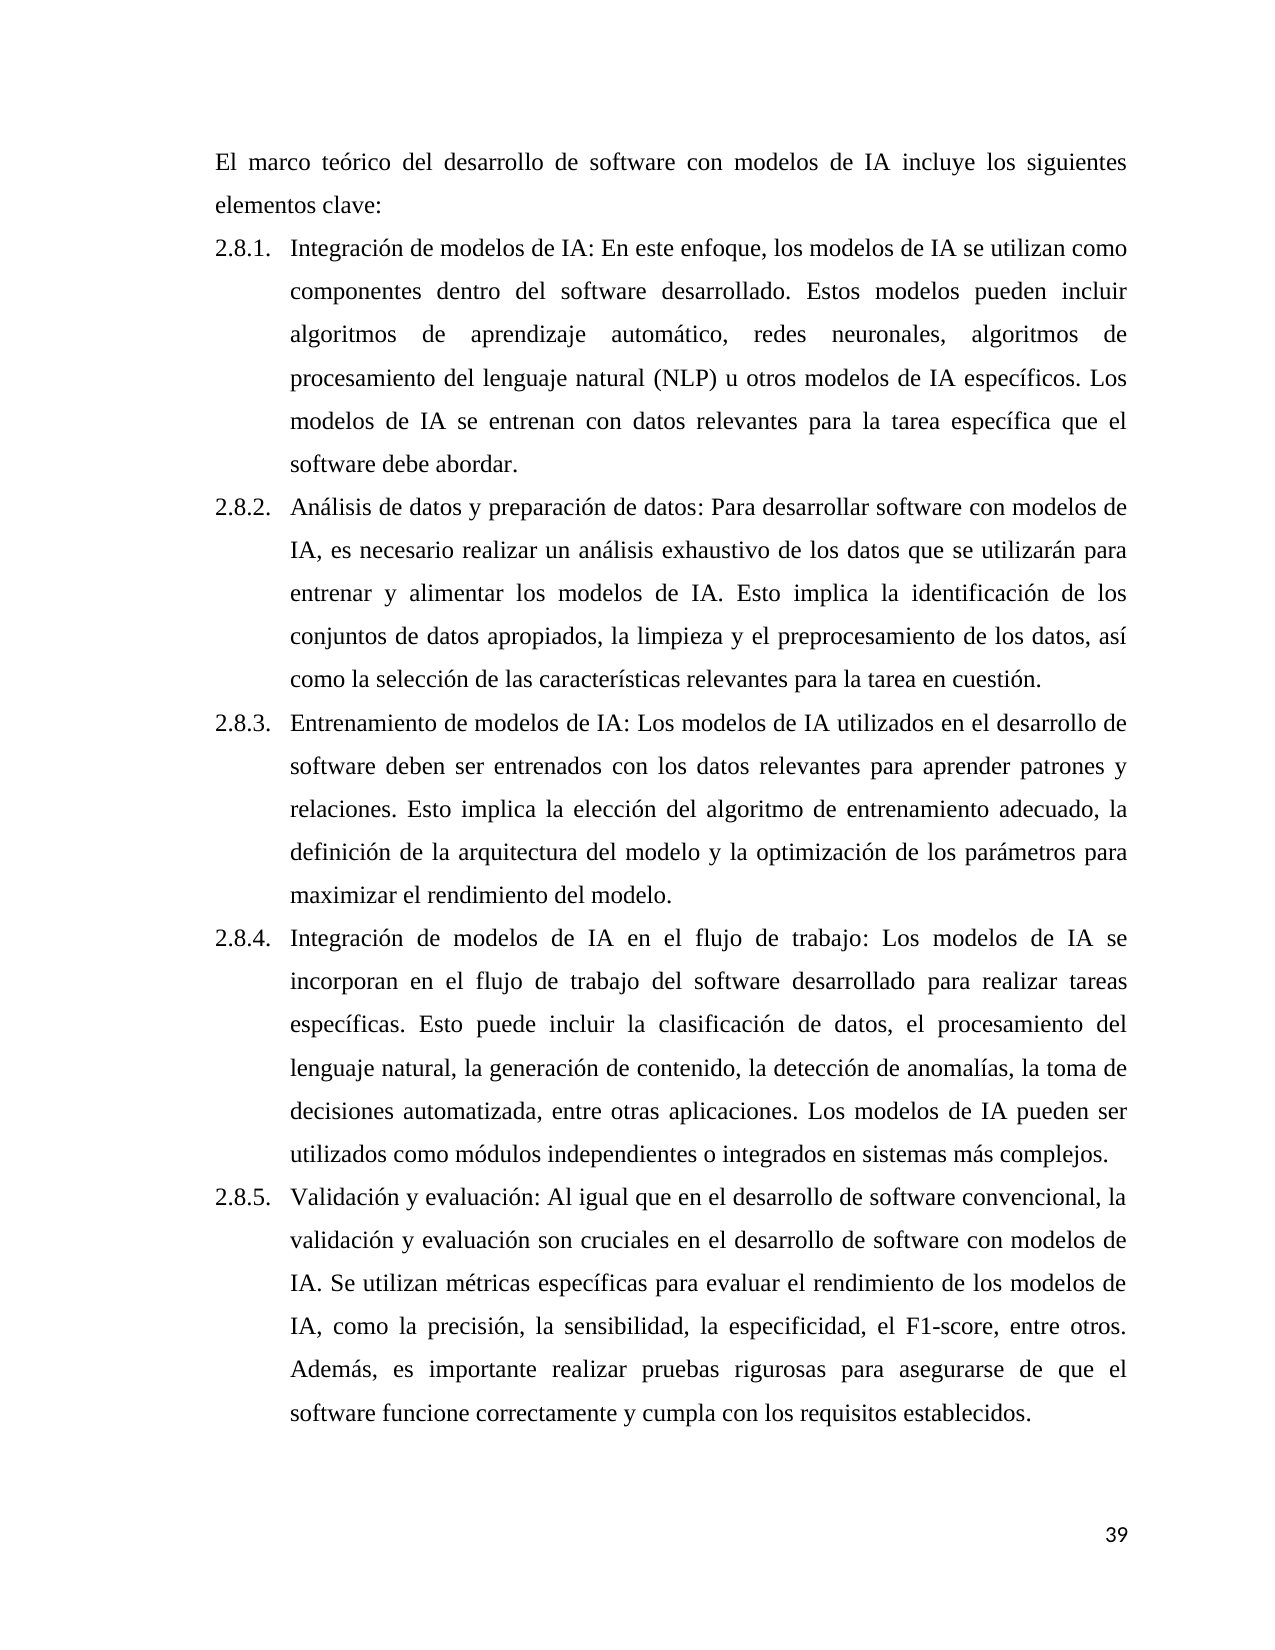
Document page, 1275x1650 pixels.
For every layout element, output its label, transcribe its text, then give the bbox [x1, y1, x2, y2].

list Integración de modelos de IA: En este enfoque, los modelos de IA se utilizan como componentes dentro del software desarrollado. Estos modelos pueden incluir algoritmos de aprendizaje automático, redes neuronales, algoritmos de procesamiento del lenguaje natural (NLP) u otros modelos de IA específicos. Los modelos de IA se entrenan con datos relevantes para la tarea específica que el software debe abordar. [215, 233, 1128, 478]
list Entrenamiento de modelos de IA: Los modelos de IA utilizados en el desarrollo de software deben ser entrenados con los datos relevantes para aprender patrones y relaciones. Esto implica la elección del algoritmo de entrenamiento adecuado, la definición de la arquitectura del modelo y la optimización de los parámetros para maximizar el rendimiento del modelo. [215, 708, 1128, 909]
list Análisis de datos y preparación de datos: Para desarrollar software con modelos de IA, es necesario realizar un análisis exhaustivo de los datos que se utilizarán para entrenar y alimentar los modelos de IA. Esto implica la identificación de los conjuntos de datos apropiados, la limpieza y el preprocesamiento de los datos, así como la selección de las características relevantes para la tarea en cuestión. [215, 492, 1128, 693]
list El marco teórico del desarrollo de software con modelos de IA incluye los siguientes elementos clave: [215, 147, 1128, 219]
list Integración de modelos de IA en el flujo de trabajo: Los modelos de IA se incorporan en el flujo de trabajo del software desarrollado para realizar tareas específicas. Esto puede incluir la clasificación de datos, el procesamiento del lenguaje natural, la generación de contenido, la detección de anomalías, la toma de decisiones automatizada, entre otras aplicaciones. Los modelos de IA pueden ser utilizados como módulos independientes o integrados en sistemas más complejos. [215, 923, 1128, 1168]
list Validación y evaluación: Al igual que en el desarrollo de software convencional, la validación y evaluación son cruciales en el desarrollo de software con modelos de IA. Se utilizan métricas específicas para evaluar el rendimiento de los modelos de IA, como la precisión, la sensibilidad, la especificidad, el F1-score, entre otros. Además, es importante realizar pruebas rigurosas para asegurarse de que el software funcione correctamente y cumpla con los requisitos establecidos. [215, 1182, 1128, 1426]
